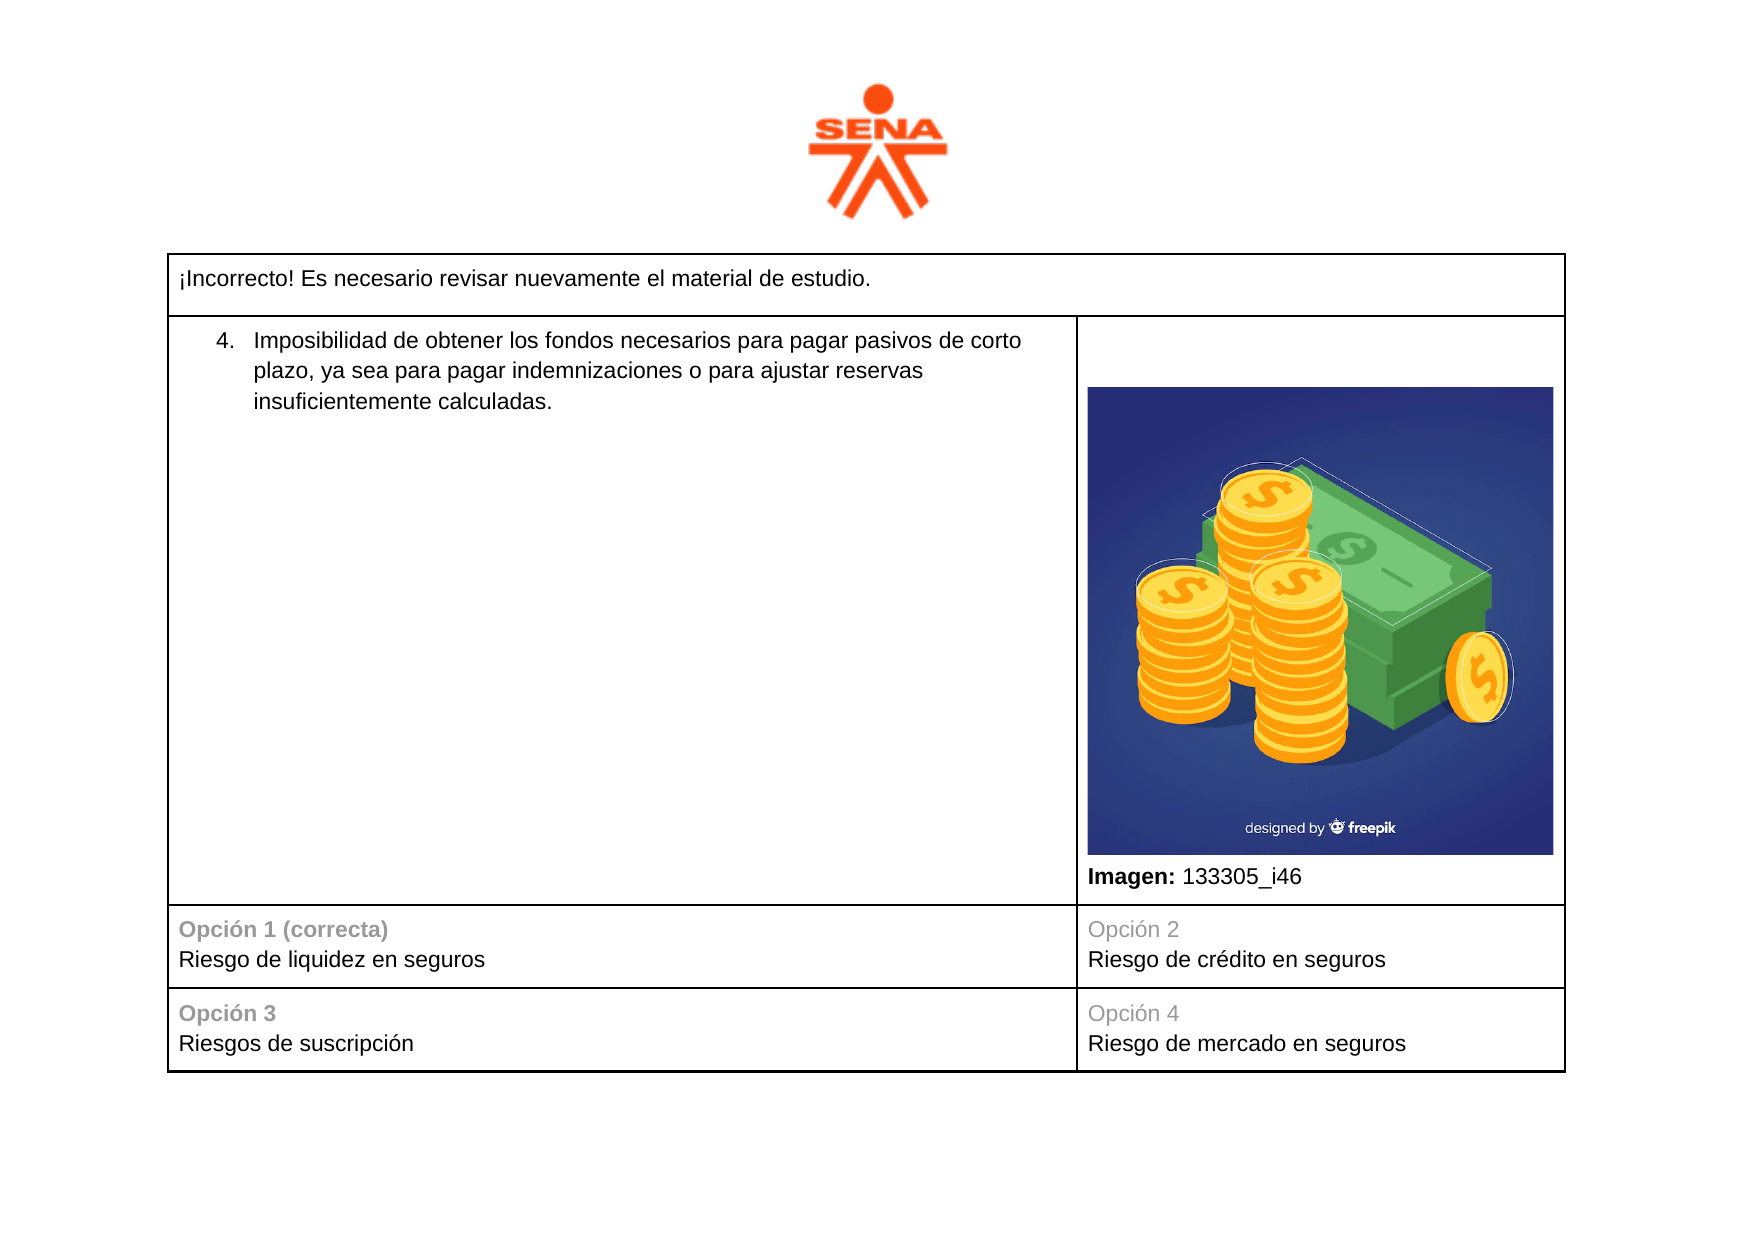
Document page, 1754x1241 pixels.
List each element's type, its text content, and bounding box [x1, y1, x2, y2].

table_cell Opción 4 Riesgo de mercado en seguros [1078, 989, 1564, 1070]
table_cell Opción 2 Riesgo de crédito en seguros [1078, 906, 1564, 987]
table_cell Imagen: 133305_i46 [1078, 317, 1564, 904]
picture [1087, 387, 1554, 855]
table_cell Opción 1 (correcta) Riesgo de liquidez en seguros [169, 906, 1076, 987]
table_cell Imposibilidad de obtener los fondos necesarios para pagar pasivos de corto plazo, ya sea para pagar indemnizaciones o para ajustar reservas insuficientemente calculadas. [169, 317, 1076, 904]
picture [796, 75, 958, 227]
table_cell Opción 3 Riesgos de suscripción [169, 989, 1076, 1070]
